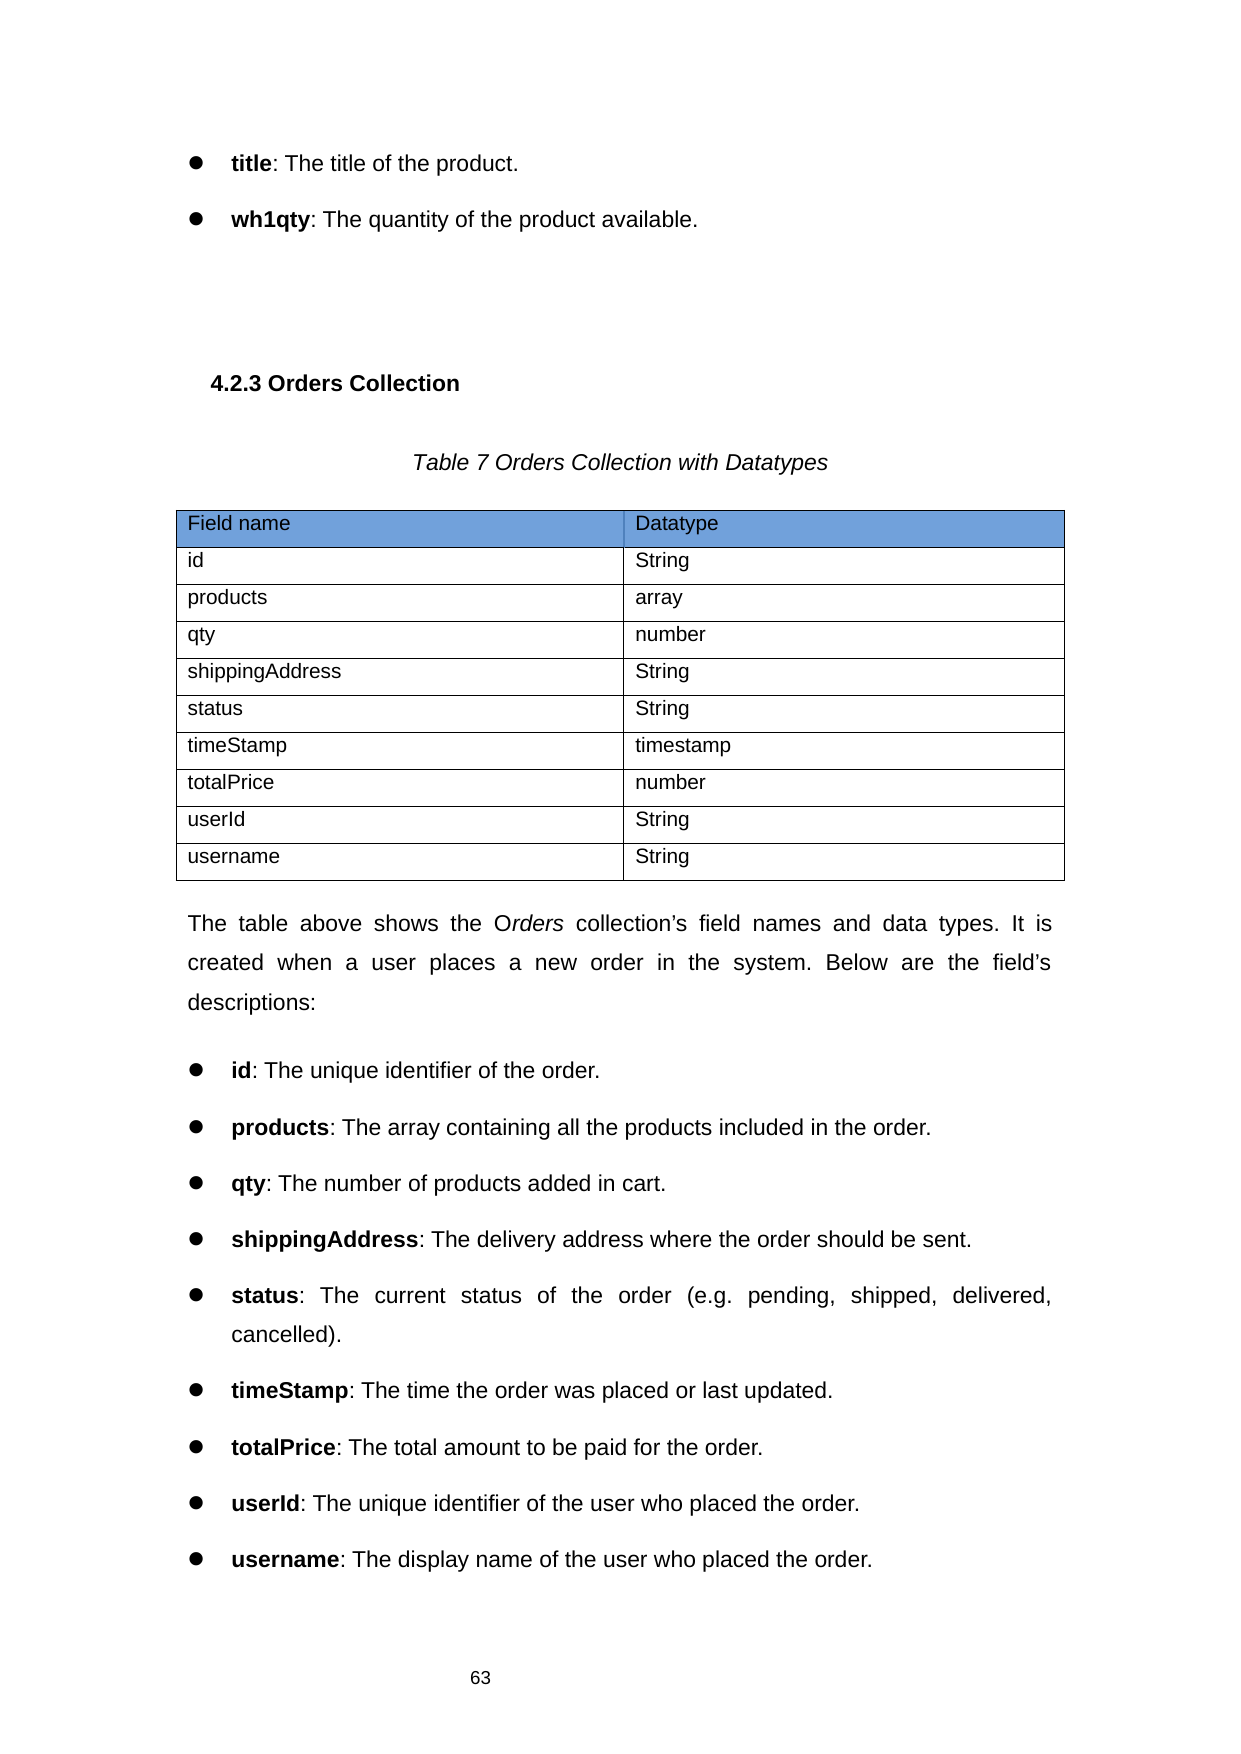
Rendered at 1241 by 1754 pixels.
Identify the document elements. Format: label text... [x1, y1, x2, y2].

table_cell id [177, 548, 623, 584]
table_cell number [624, 770, 1064, 806]
table_cell String [624, 807, 1064, 842]
list qty: The number of products added in cart. [187, 1169, 1053, 1196]
text The table above shows the Orders collection’s field names and data types. It is created when a user places a new order in the system. Below are the field’s descriptions: [187, 910, 1053, 1015]
table_cell String [624, 548, 1064, 584]
table_cell timeStamp [177, 733, 623, 768]
subtitle 4.2.3 Orders Collection [210, 370, 1053, 436]
list timeStamp: The time the order was placed or last updated. [187, 1377, 1053, 1404]
table_cell shippingAddress [177, 659, 623, 694]
list username: The display name of the user who placed the order. [187, 1546, 1053, 1572]
list id: The unique identifier of the order. [187, 1057, 1053, 1084]
table_cell userId [177, 807, 623, 842]
table_cell array [624, 585, 1064, 621]
list wh1qty: The quantity of the product available. [187, 206, 1053, 272]
table_cell String [624, 844, 1064, 879]
list totalPrice: The total amount to be paid for the order. [187, 1434, 1053, 1460]
list products: The array containing all the products included in the order. [187, 1113, 1053, 1140]
table_cell username [177, 844, 623, 879]
table_cell timestamp [624, 733, 1064, 768]
table_header Field name [177, 511, 623, 547]
list shippingAddress: The delivery address where the order should be sent. [187, 1226, 1053, 1252]
list userId: The unique identifier of the user who placed the order. [187, 1490, 1053, 1516]
table_cell String [624, 696, 1064, 732]
table_cell products [177, 585, 623, 621]
table_cell status [177, 696, 623, 732]
list title: The title of the product. [187, 150, 1053, 176]
table_cell totalPrice [177, 770, 623, 806]
text Table 7 Orders Collection with Datatypes [187, 449, 1053, 476]
table_cell String [624, 659, 1064, 694]
table_cell number [624, 622, 1064, 658]
table_cell qty [177, 622, 623, 658]
list status: The current status of the order (e.g. pending, shipped, delivered, cancelled). [187, 1282, 1053, 1348]
table_header Datatype [625, 511, 1064, 547]
